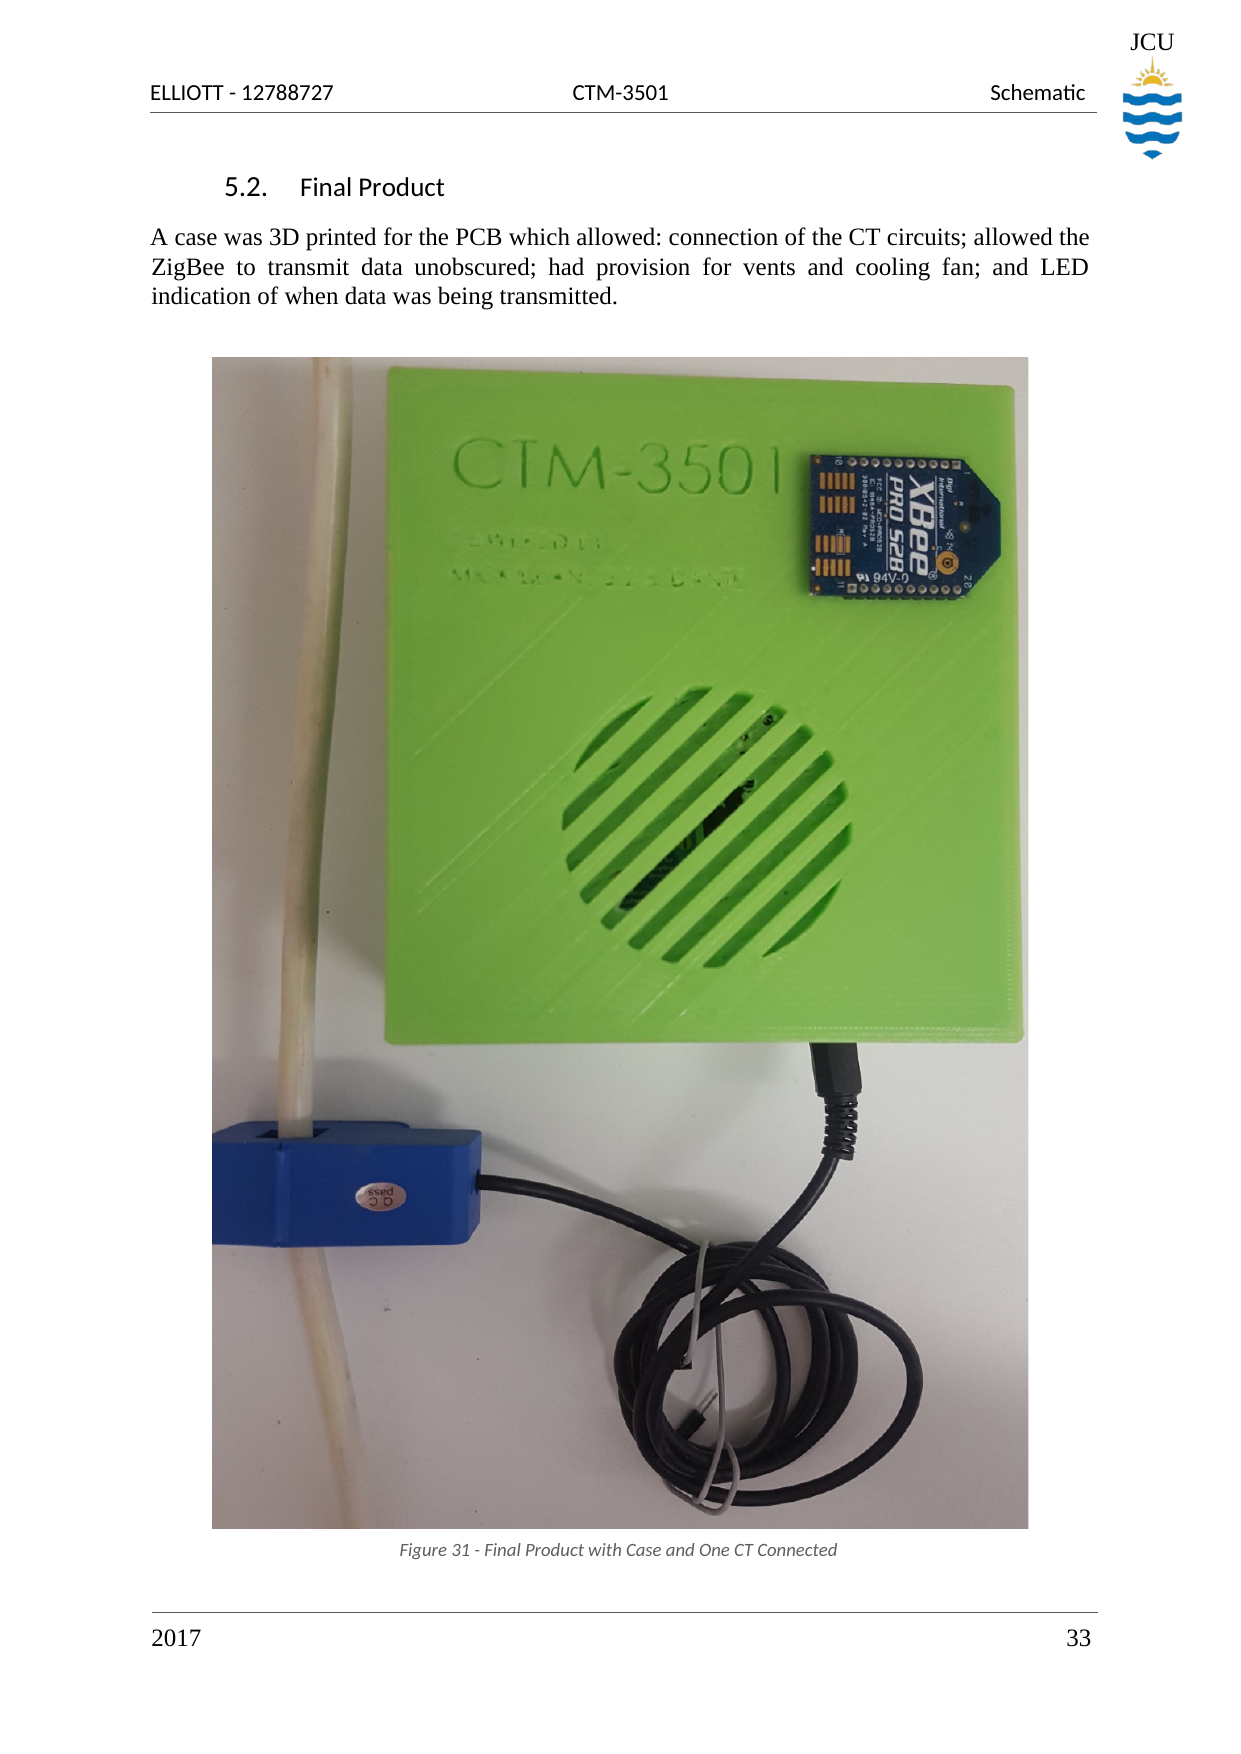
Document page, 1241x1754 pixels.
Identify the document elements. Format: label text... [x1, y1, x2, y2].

picture [1118, 53, 1188, 165]
text A case was 3D printed for the PCB which allowed: connection of the CT circuits; allowed the ZigBee to transmit data unobscured; had provision for vents and cooling fan; and LED indication of when data was being transmitted. [150, 222, 1091, 310]
picture [213, 357, 1029, 1529]
subtitle Final Product [224, 168, 1091, 204]
